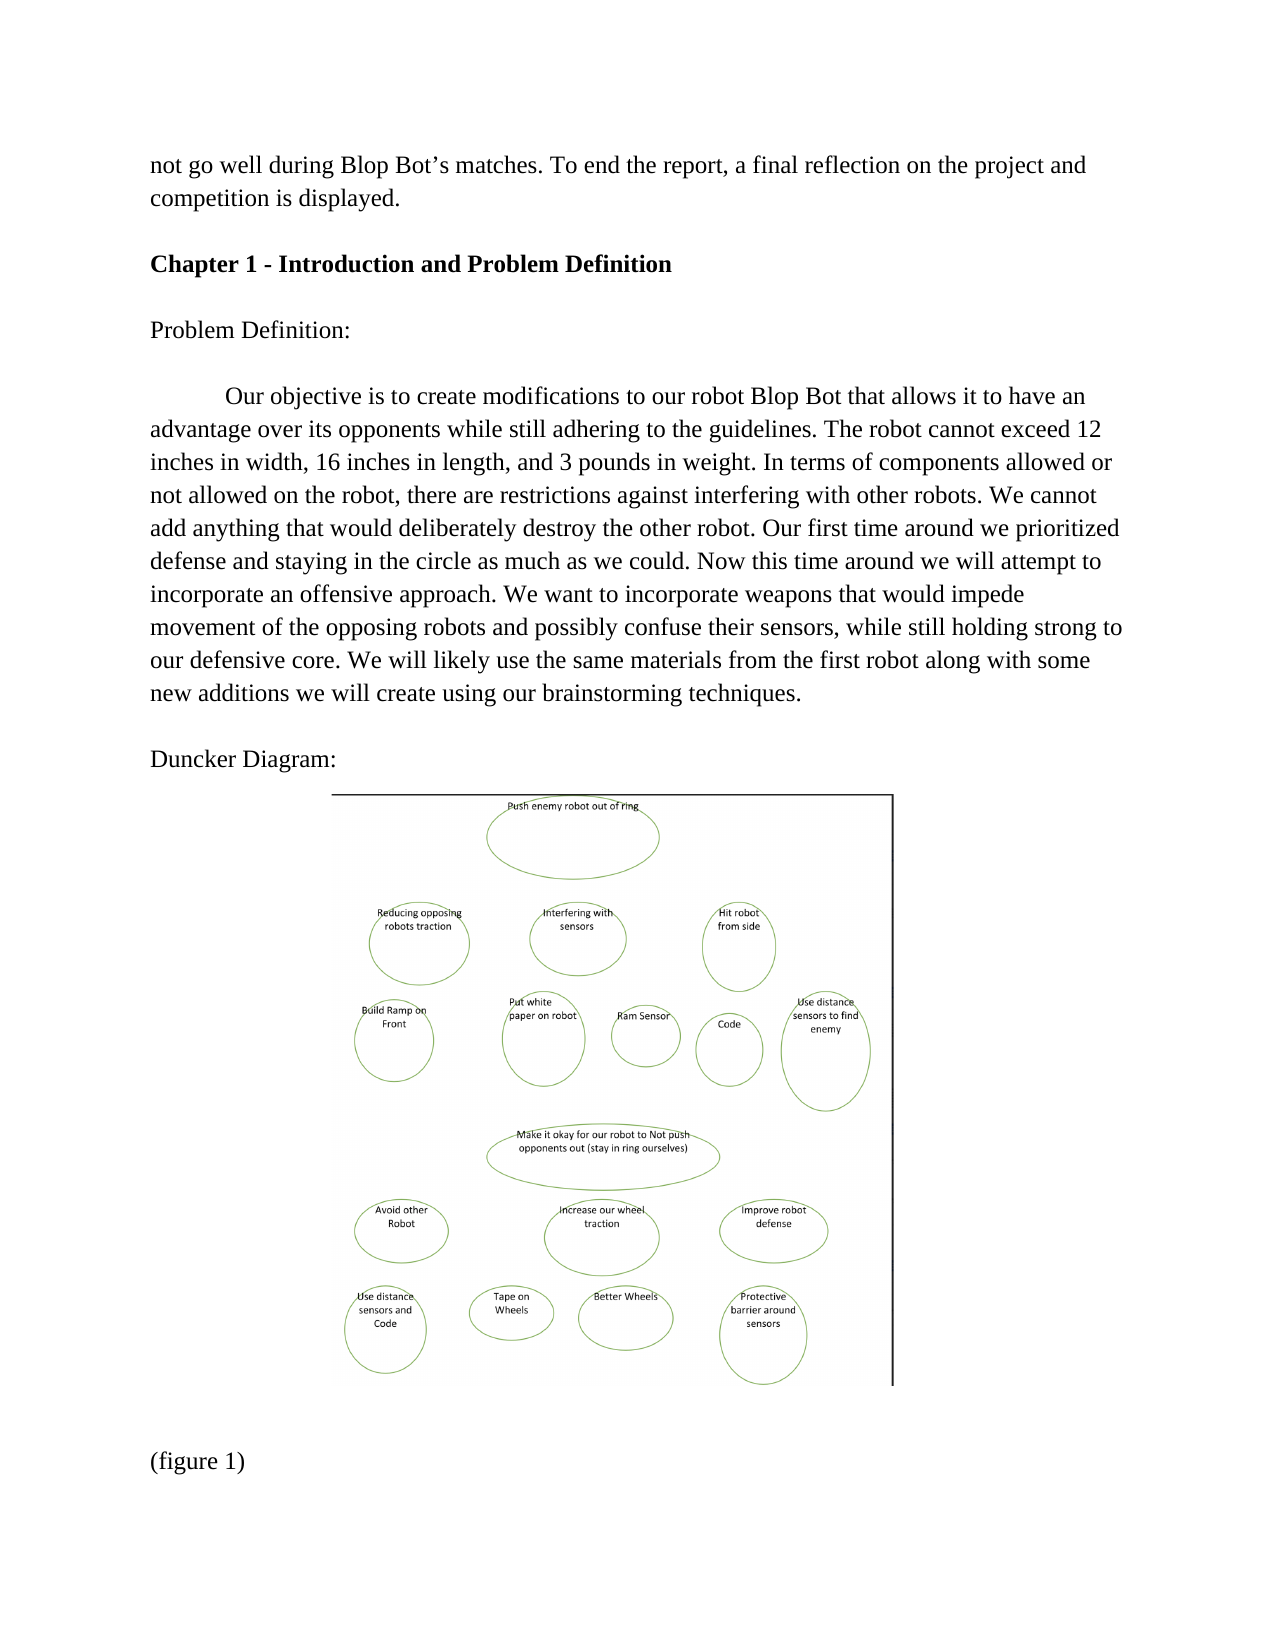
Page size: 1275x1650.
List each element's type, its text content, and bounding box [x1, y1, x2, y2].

text Our objective is to create modifications to our robot Blop Bot that allows it to have an advantage over its opponents while still adhering to the guidelines. The robot cannot exceed 12 inches in width, 16 inches in length, and 3 pounds in weight. In terms of components allowed or not allowed on the robot, there are restrictions against interfering with other robots. We cannot add anything that would deliberately destroy the other robot. Our first time around we prioritized defense and staying in the circle as much as we could. Now this time around we will attempt to incorporate an offensive approach. We want to incorporate weapons that would impede movement of the opposing robots and possibly confuse their sensors, while still holding strong to our defensive core. We will likely use the same materials from the first robot along with some new additions we will create using our brainstorming techniques. [150, 381, 1125, 707]
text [150, 150, 1125, 212]
text Duncker Diagram: [150, 744, 1125, 773]
text Chapter 1 - Introduction and Problem Definition [150, 249, 1125, 278]
text (figure 1) [150, 1446, 1125, 1475]
picture [331, 794, 894, 1386]
text Problem Definition: [150, 315, 1125, 344]
